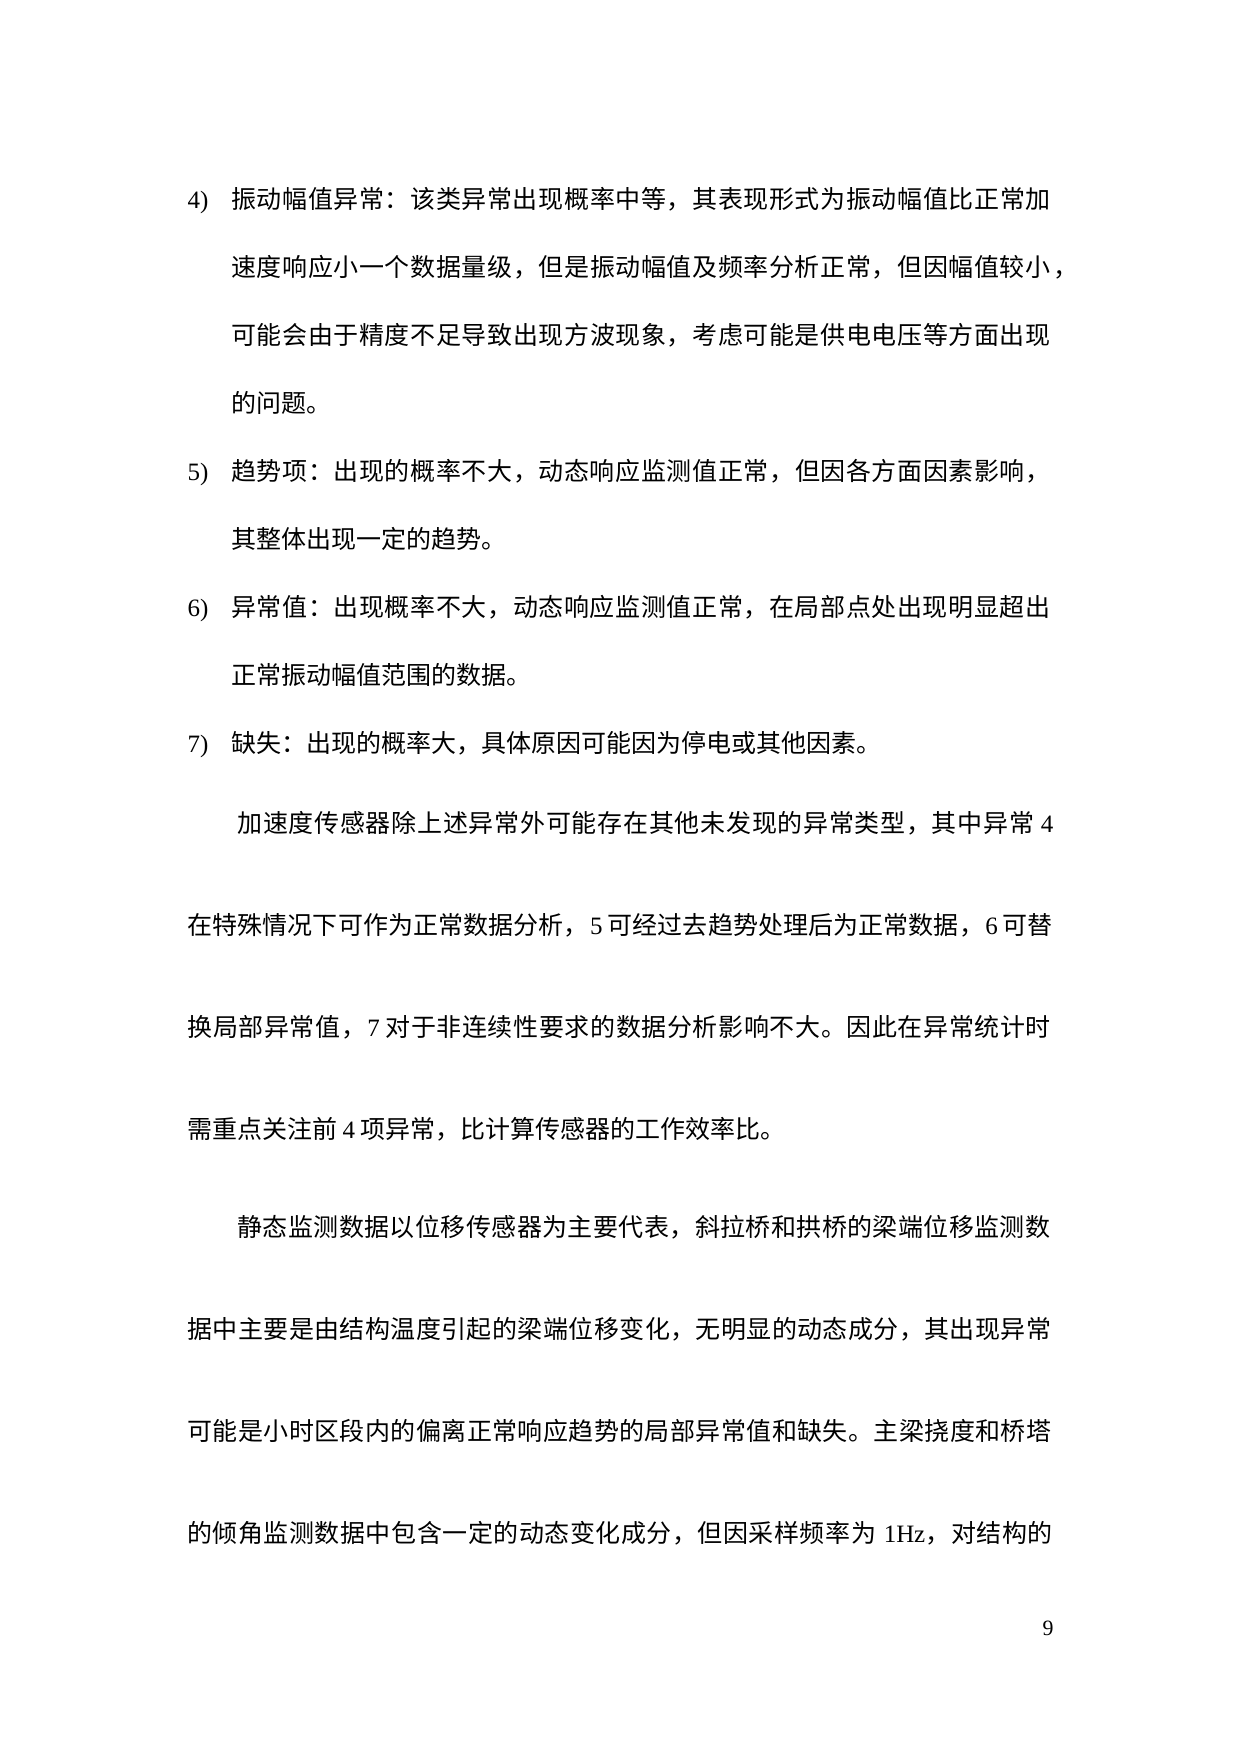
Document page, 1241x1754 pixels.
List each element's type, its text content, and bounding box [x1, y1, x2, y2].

list 缺失：出现的概率大，具体原因可能因为停电或其他因素。 [187, 707, 1053, 775]
list 趋势项：出现的概率不大，动态响应监测值正常，但因各方面因素影响，其整体出现一定的趋势。 [187, 436, 1053, 571]
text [187, 1192, 1053, 1565]
list 振动幅值异常：该类异常出现概率中等，其表现形式为振动幅值比正常加速度响应小一个数据量级，但是振动幅值及频率分析正常，但因幅值较小，可能会由于精度不足导致出现方波现象，考虑可能是供电电压等方面出现的问题。 [187, 164, 1053, 436]
text 加速度传感器除上述异常外可能存在其他未发现的异常类型，其中异常4在特殊情况下可作为正常数据分析，5可经过去趋势处理后为正常数据，6可替换局部异常值，7对于非连续性要求的数据分析影响不大。因此在异常统计时需重点关注前4项异常，比计算传感器的工作效率比。 [187, 788, 1053, 1161]
list 异常值：出现概率不大，动态响应监测值正常，在局部点处出现明显超出正常振动幅值范围的数据。 [187, 571, 1053, 707]
